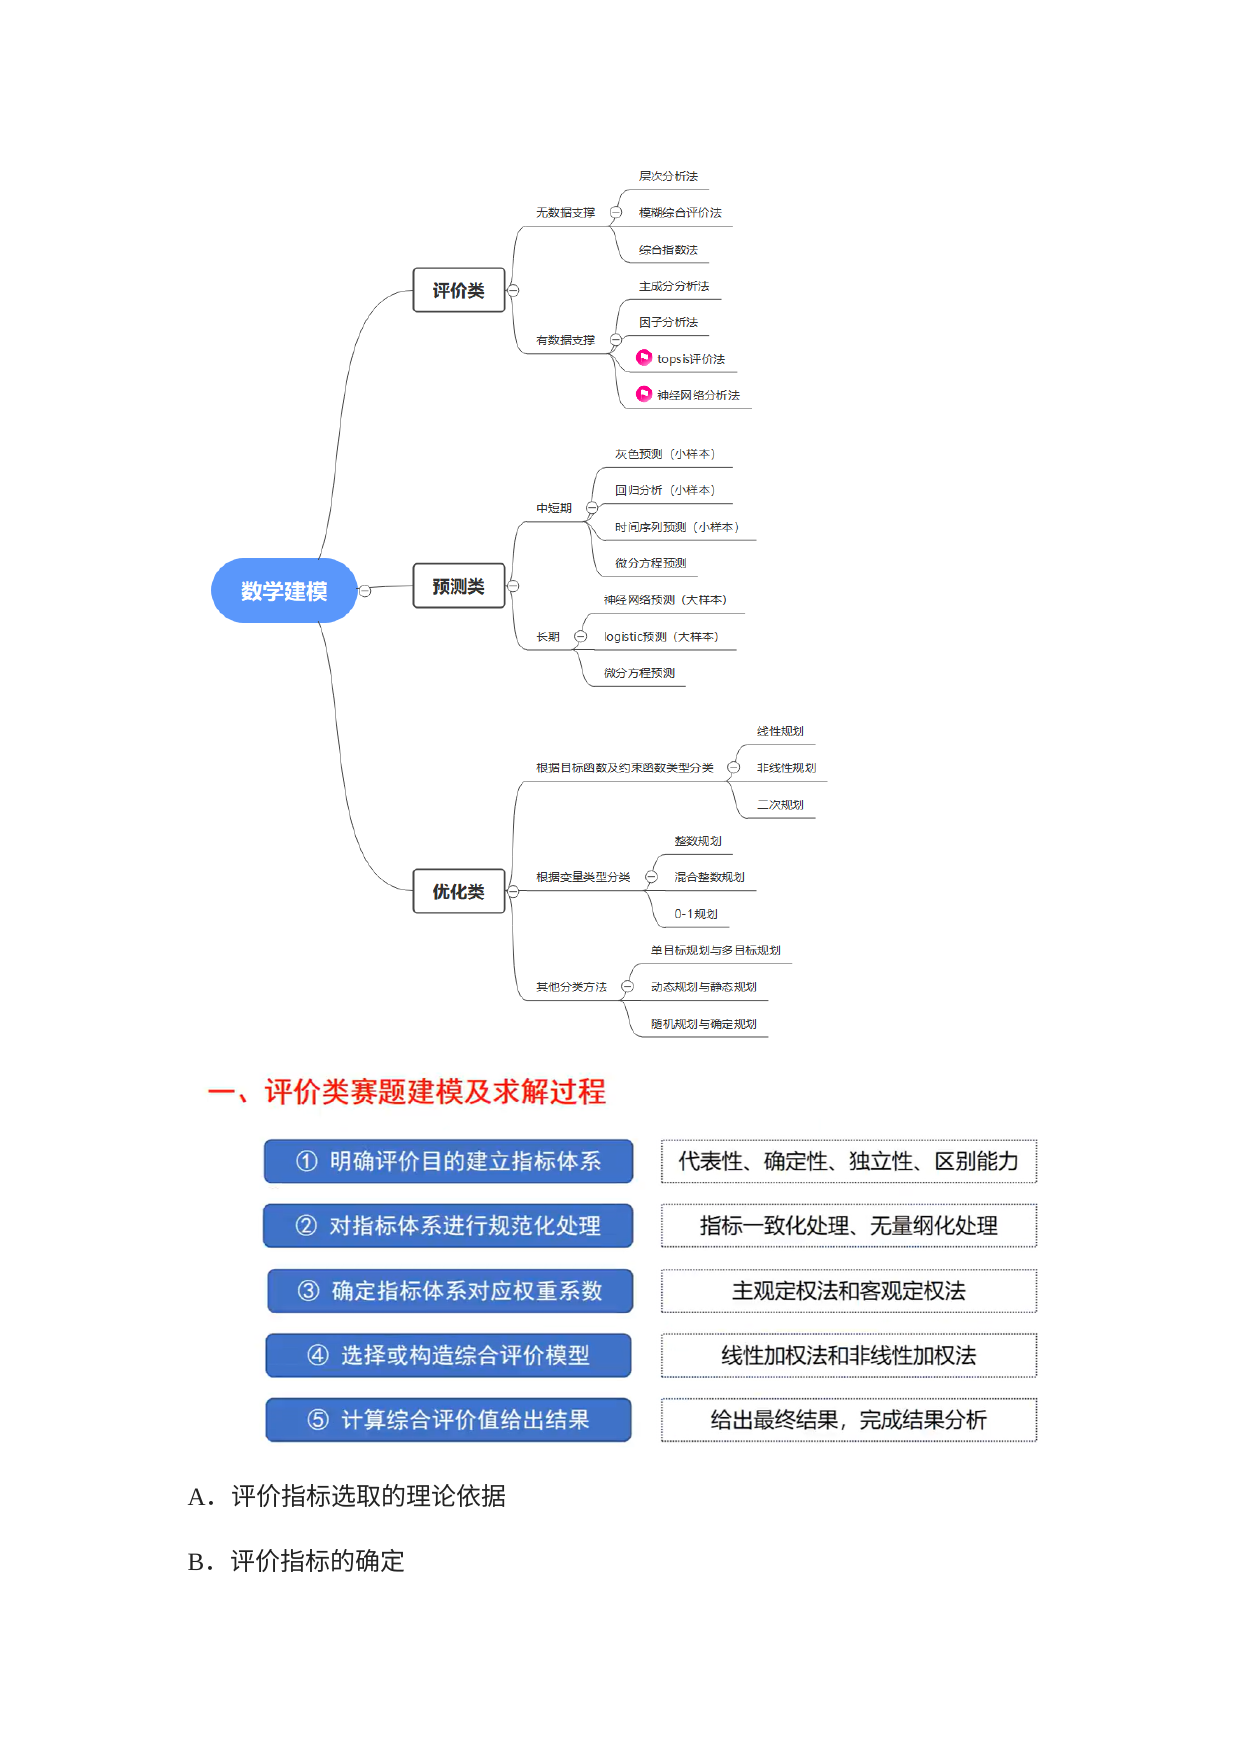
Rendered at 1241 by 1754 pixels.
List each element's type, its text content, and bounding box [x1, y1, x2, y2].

list 评价指标的确定 [187, 1527, 1053, 1592]
picture [187, 162, 997, 1048]
picture [187, 1072, 1053, 1450]
list 评价指标选取的理论依据 [187, 1462, 1053, 1527]
